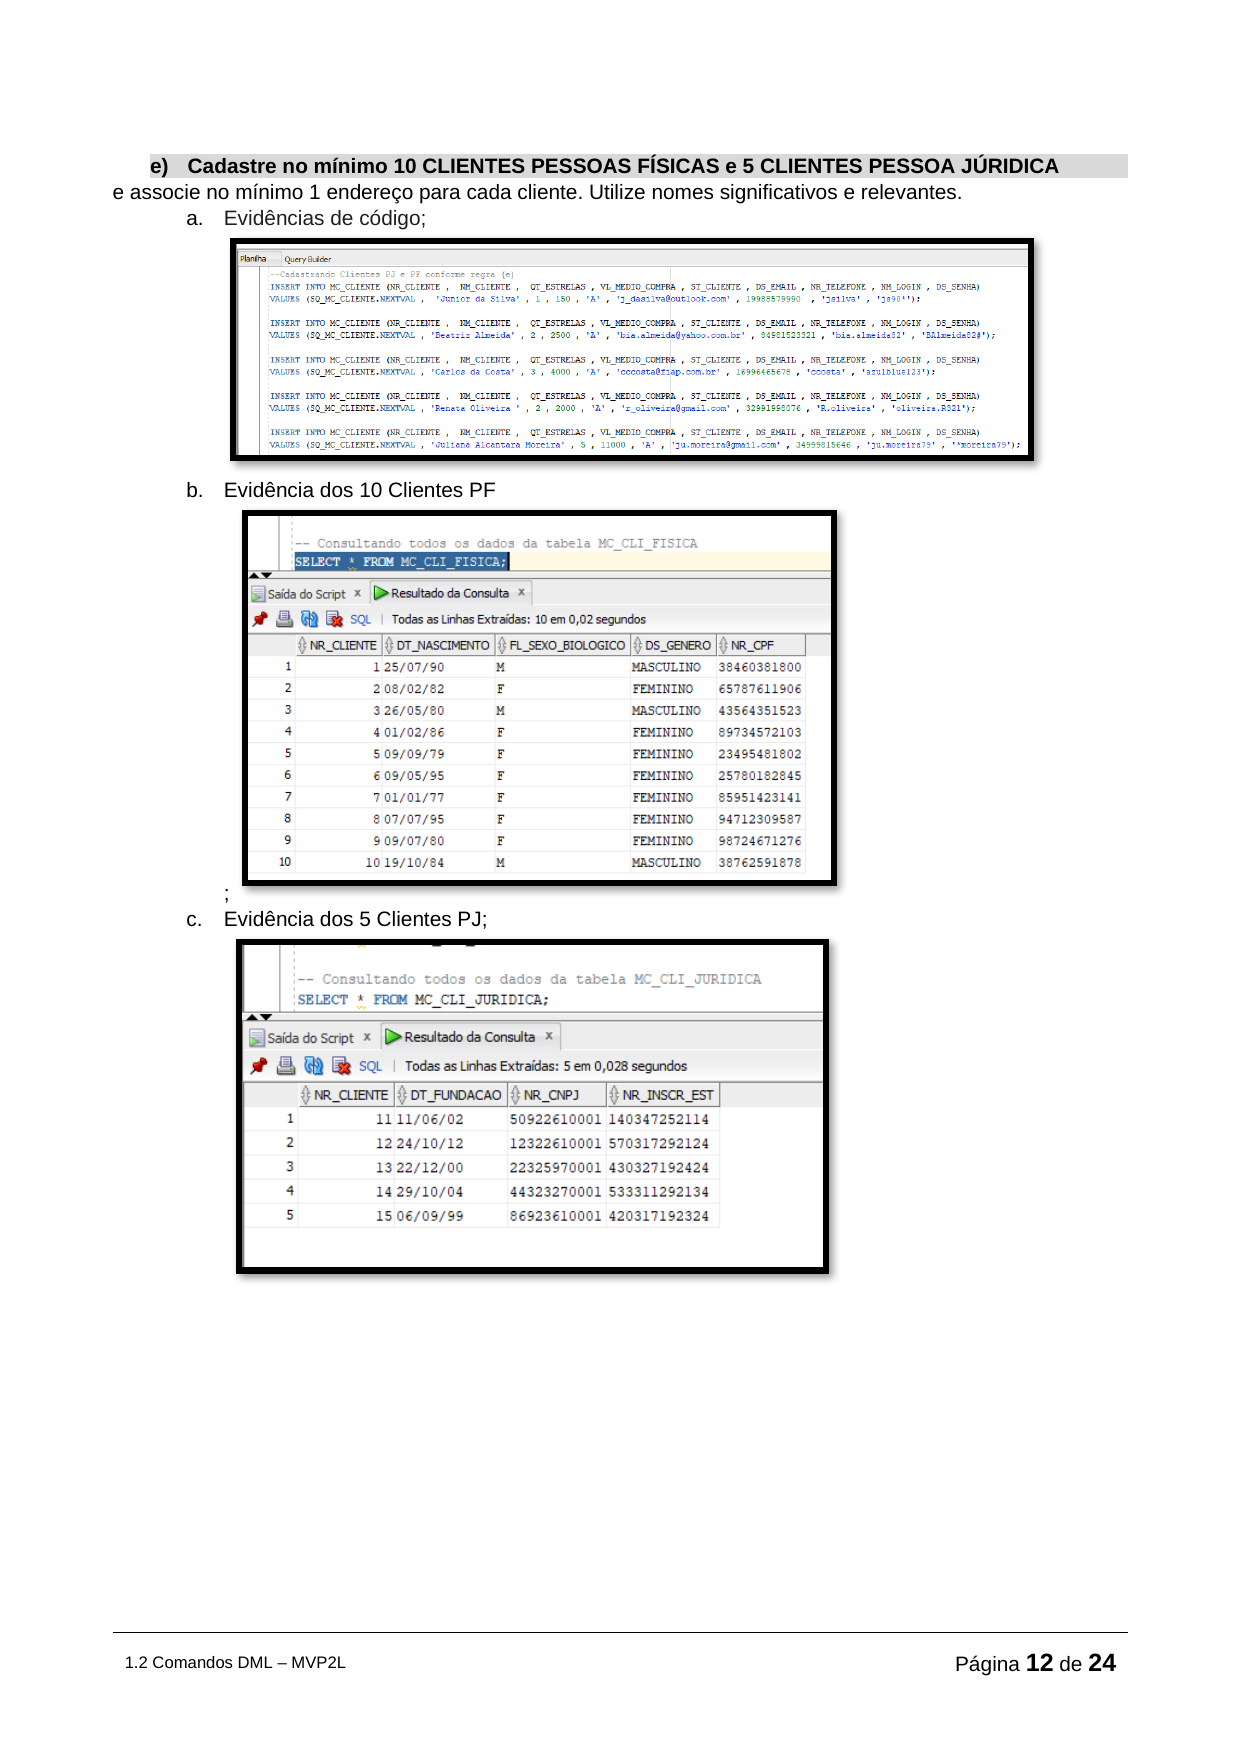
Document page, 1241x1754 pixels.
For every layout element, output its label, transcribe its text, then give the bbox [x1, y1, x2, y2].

picture [236, 244, 1028, 455]
picture [248, 516, 831, 880]
subtitle Cadastre no mínimo 10 CLIENTES PESSOAS FÍSICAS e 5 CLIENTES PESSOA JÚRIDICA [150, 154, 1128, 178]
picture [242, 945, 823, 1267]
text e associe no mínimo 1 endereço para cada cliente. Utilize nomes significativos e relevantes. [112, 180, 1128, 204]
